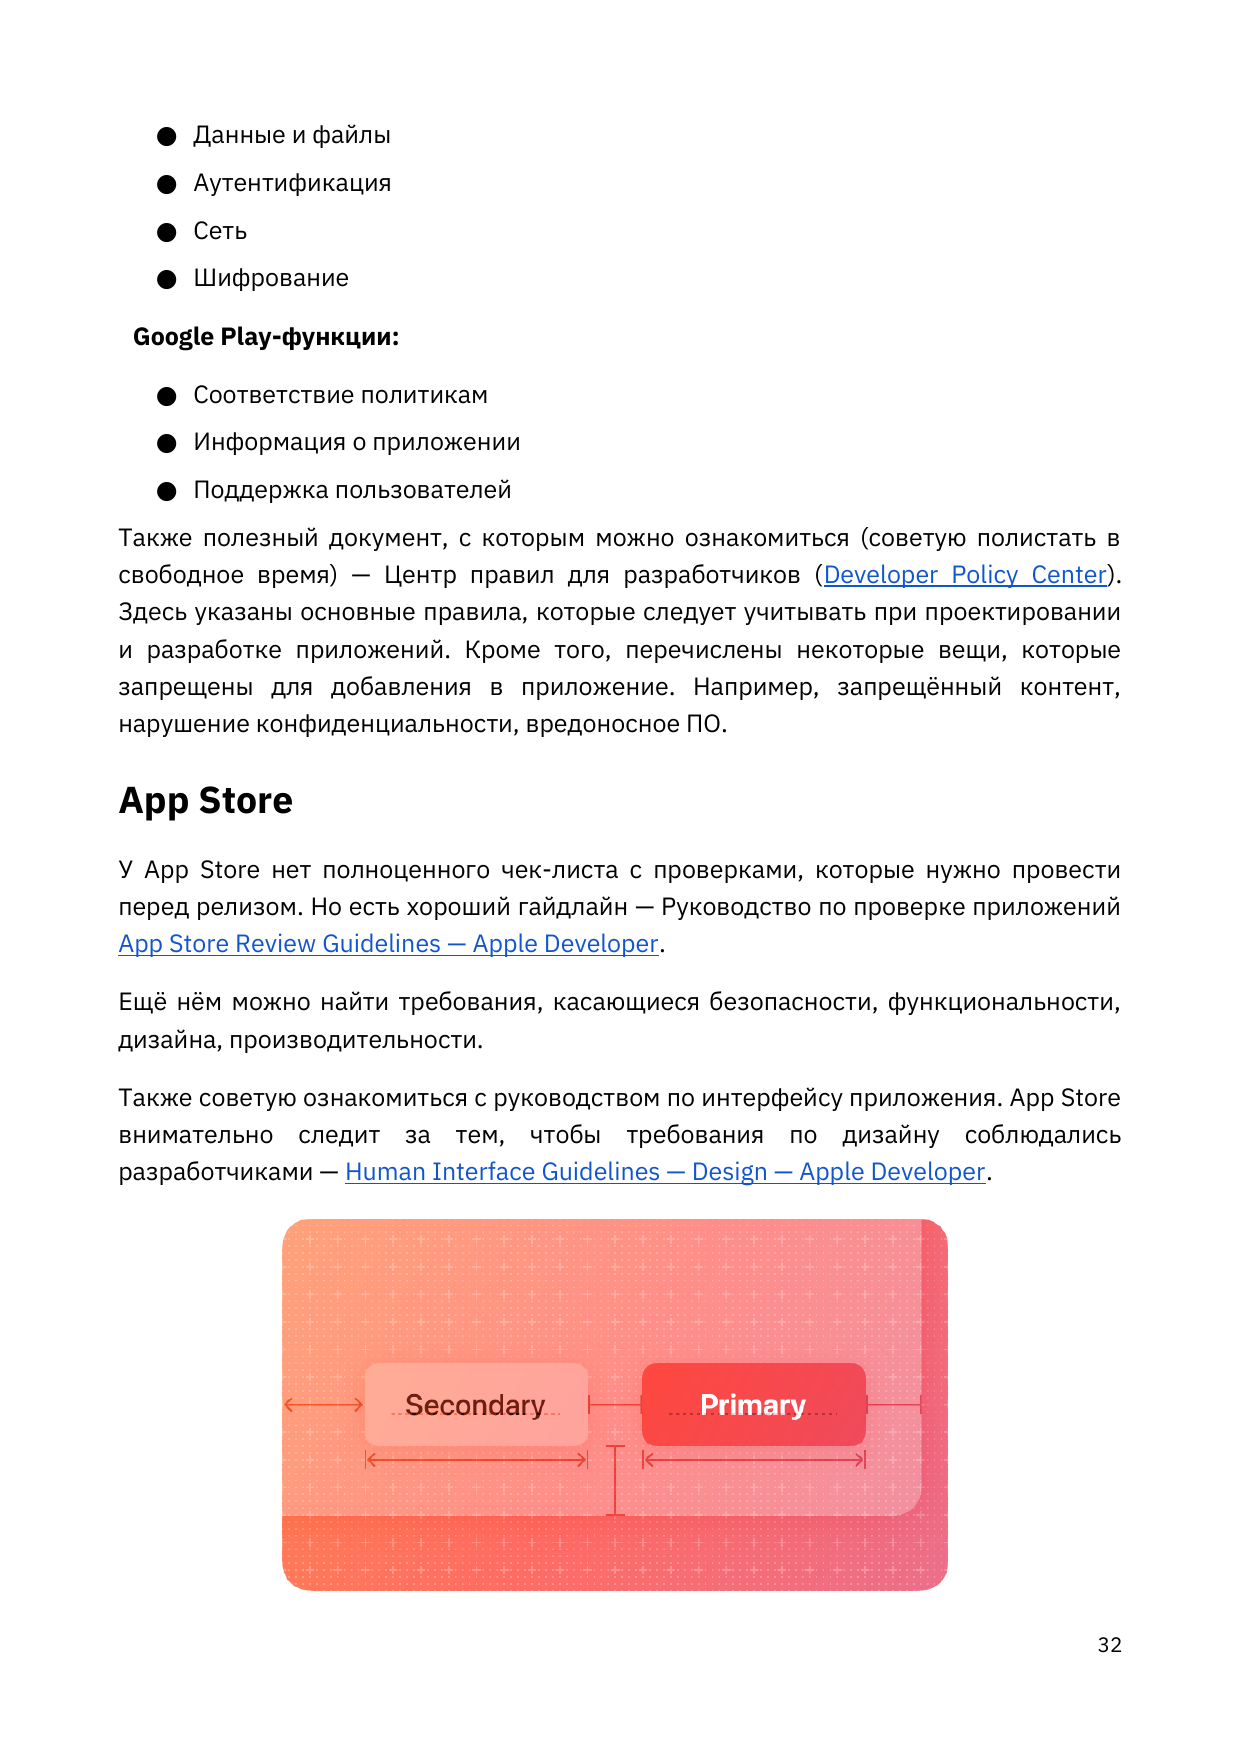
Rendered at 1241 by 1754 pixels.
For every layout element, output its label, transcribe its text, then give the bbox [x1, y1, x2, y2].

list Шифрование [156, 261, 1122, 294]
text У App Store нет полноценного чек-листа с проверками, которые нужно провести перед релизом. Но есть хороший гайдлайн — Руководство по проверке приложений App Store Review Guidelines — Apple Developer. [118, 852, 1122, 959]
list Соответствие политикам [156, 377, 1122, 410]
subtitle App Store [118, 776, 1122, 824]
list Аутентификация [156, 166, 1122, 198]
picture [280, 1213, 961, 1605]
list Поддержка пользователей [156, 473, 1122, 505]
list Сеть [156, 213, 1122, 246]
list Данные и файлы [156, 118, 1122, 151]
text Ещё нём можно найти требования, касающиеся безопасности, функциональности, дизайна, производительности. [118, 985, 1122, 1055]
text Также советую ознакомиться с руководством по интерфейсу приложения. App Store внимательно следит за тем, чтобы требования по дизайну соблюдались разработчиками — Human Interface Guidelines — Design — Apple Developer. [118, 1081, 1122, 1188]
text Также полезный документ, с которым можно ознакомиться (советую полистать в свободное время) — Центр правил для разработчиков (Developer Policy Center). Здесь указаны основные правила, которые следует учитывать при проектировании и разработке приложений. Кроме того, перечислены некоторые вещи, которые запрещены для добавления в приложение. Например, запрещённый контент, нарушение конфиденциальности, вредоносное ПО. [118, 521, 1122, 739]
text Google Play-функции: [118, 319, 1122, 352]
list Информация о приложении [156, 425, 1122, 458]
